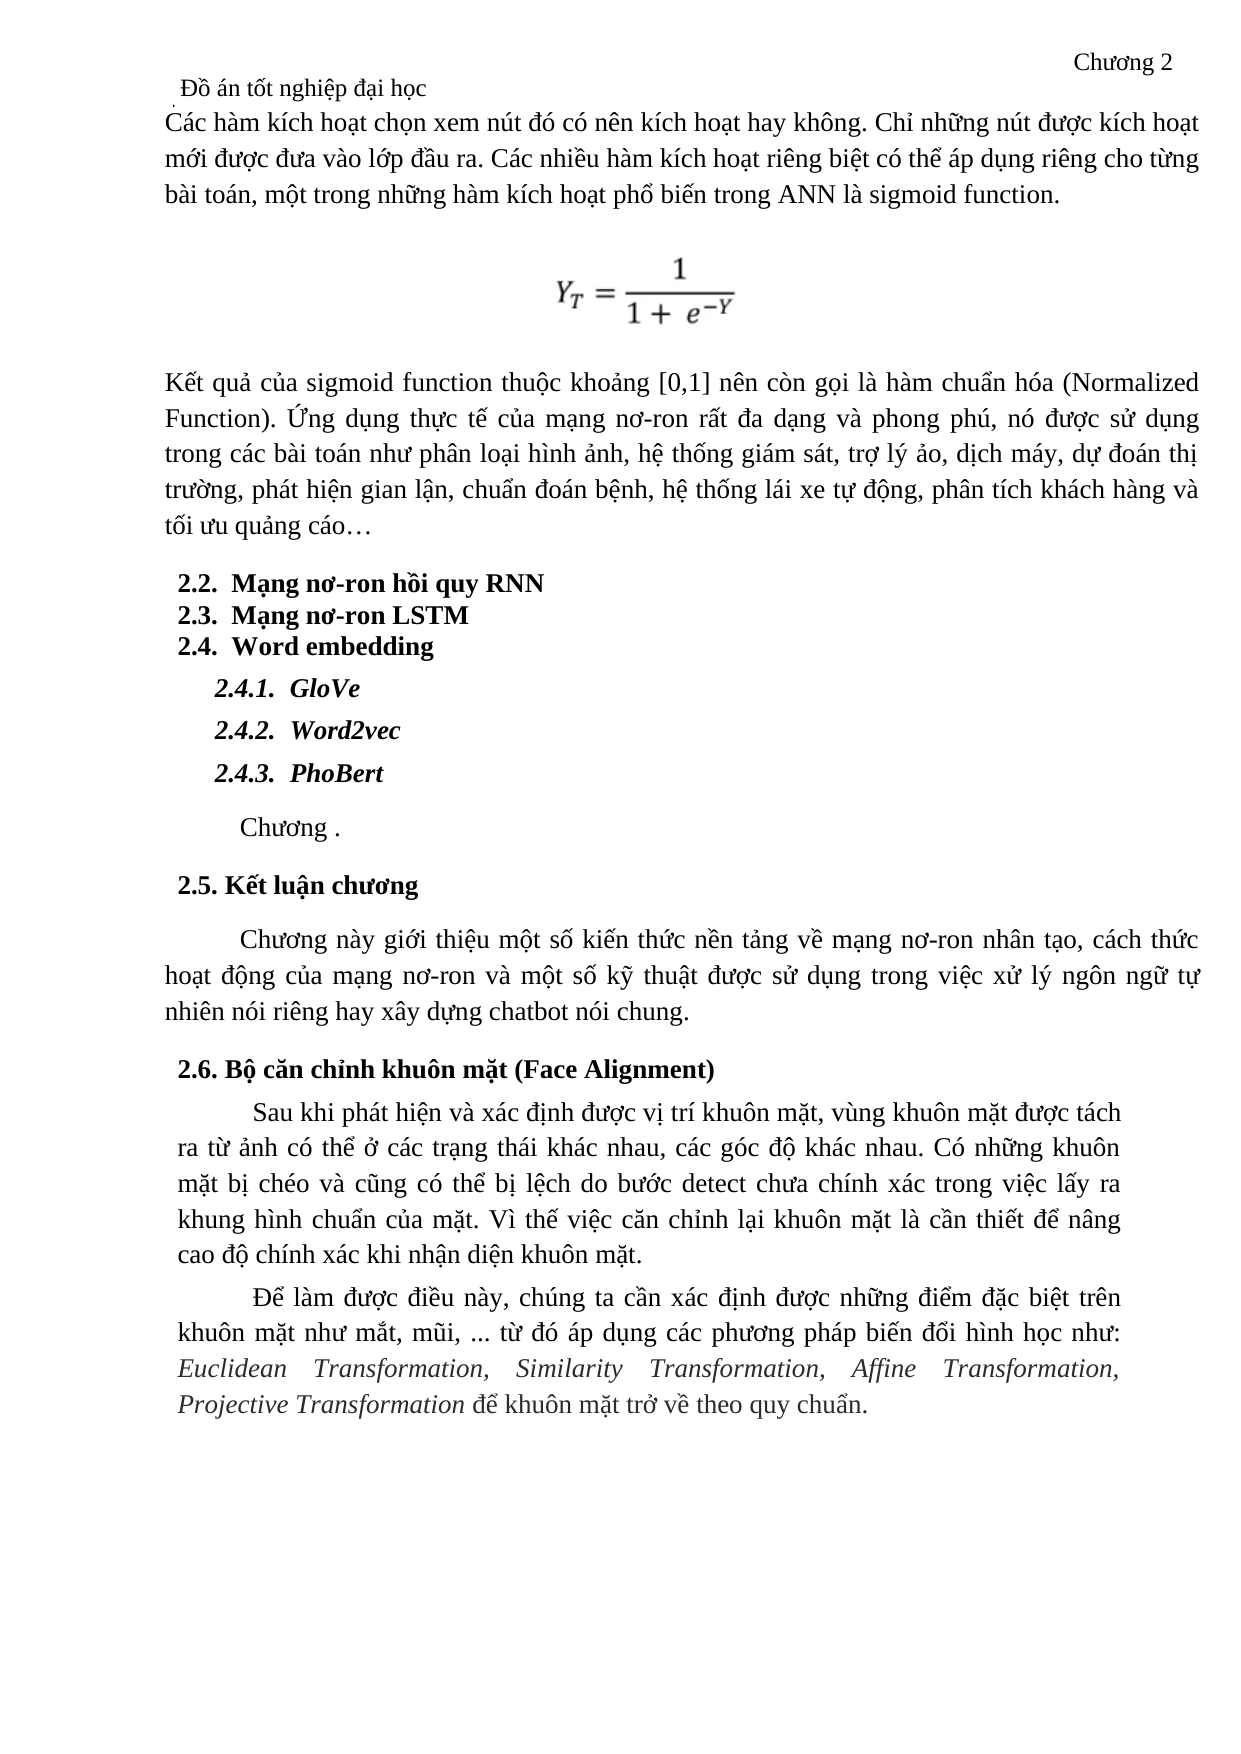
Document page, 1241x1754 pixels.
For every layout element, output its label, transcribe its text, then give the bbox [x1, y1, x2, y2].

text Chương . [164, 811, 1201, 842]
subtitle Kết luận chương [177, 869, 1201, 901]
subtitle GloVe [214, 672, 1201, 703]
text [164, 106, 1201, 209]
subtitle PhoBert [214, 757, 1201, 788]
picture [539, 236, 782, 340]
text Để làm được điều này, chúng ta cần xác định được những điểm đặc biệt trên khuôn mặt như mắt, mũi, ... từ đó áp dụng các phương pháp biến đổi hình học như: Euclidean Transformation, Similarity Transformation, Affine Transformation, Projective Transformation để khuôn mặt trở về theo quy chuẩn. [177, 1281, 1122, 1419]
subtitle Mạng nơ-ron hồi quy RNN [177, 568, 1201, 599]
subtitle Bộ căn chỉnh khuôn mặt (Face Alignment) [177, 1054, 1201, 1085]
subtitle Word embedding [177, 630, 1201, 661]
text Kết quả của sigmoid function thuộc khoảng [0,1] nên còn gọi là hàm chuẩn hóa (Normalized Function). Ứng dụng thực tế của mạng nơ-ron rất đa dạng và phong phú, nó được sử dụng trong các bài toán như phân loại hình ảnh, hệ thống giám sát, trợ lý ảo, dịch máy, dự đoán thị trường, phát hiện gian lận, chuẩn đoán bệnh, hệ thống lái xe tự động, phân tích khách hàng và tối ưu quảng cáo… [164, 366, 1201, 540]
subtitle Mạng nơ-ron LSTM [177, 599, 1201, 630]
text Sau khi phát hiện và xác định được vị trí khuôn mặt, vùng khuôn mặt được tách ra từ ảnh có thể ở các trạng thái khác nhau, các góc độ khác nhau. Có những khuôn mặt bị chéo và cũng có thể bị lệch do bước detect chưa chính xác trong việc lấy ra khung hình chuẩn của mặt. Vì thế việc căn chỉnh lại khuôn mặt là cần thiết để nâng cao độ chính xác khi nhận diện khuôn mặt. [177, 1096, 1123, 1270]
text Chương này giới thiệu một số kiến thức nền tảng về mạng nơ-ron nhân tạo, cách thức hoạt động của mạng nơ-ron và một số kỹ thuật được sử dụng trong việc xử lý ngôn ngữ tự nhiên nói riêng hay xây dựng chatbot nói chung. [164, 923, 1201, 1026]
subtitle Word2vec [214, 714, 1201, 746]
